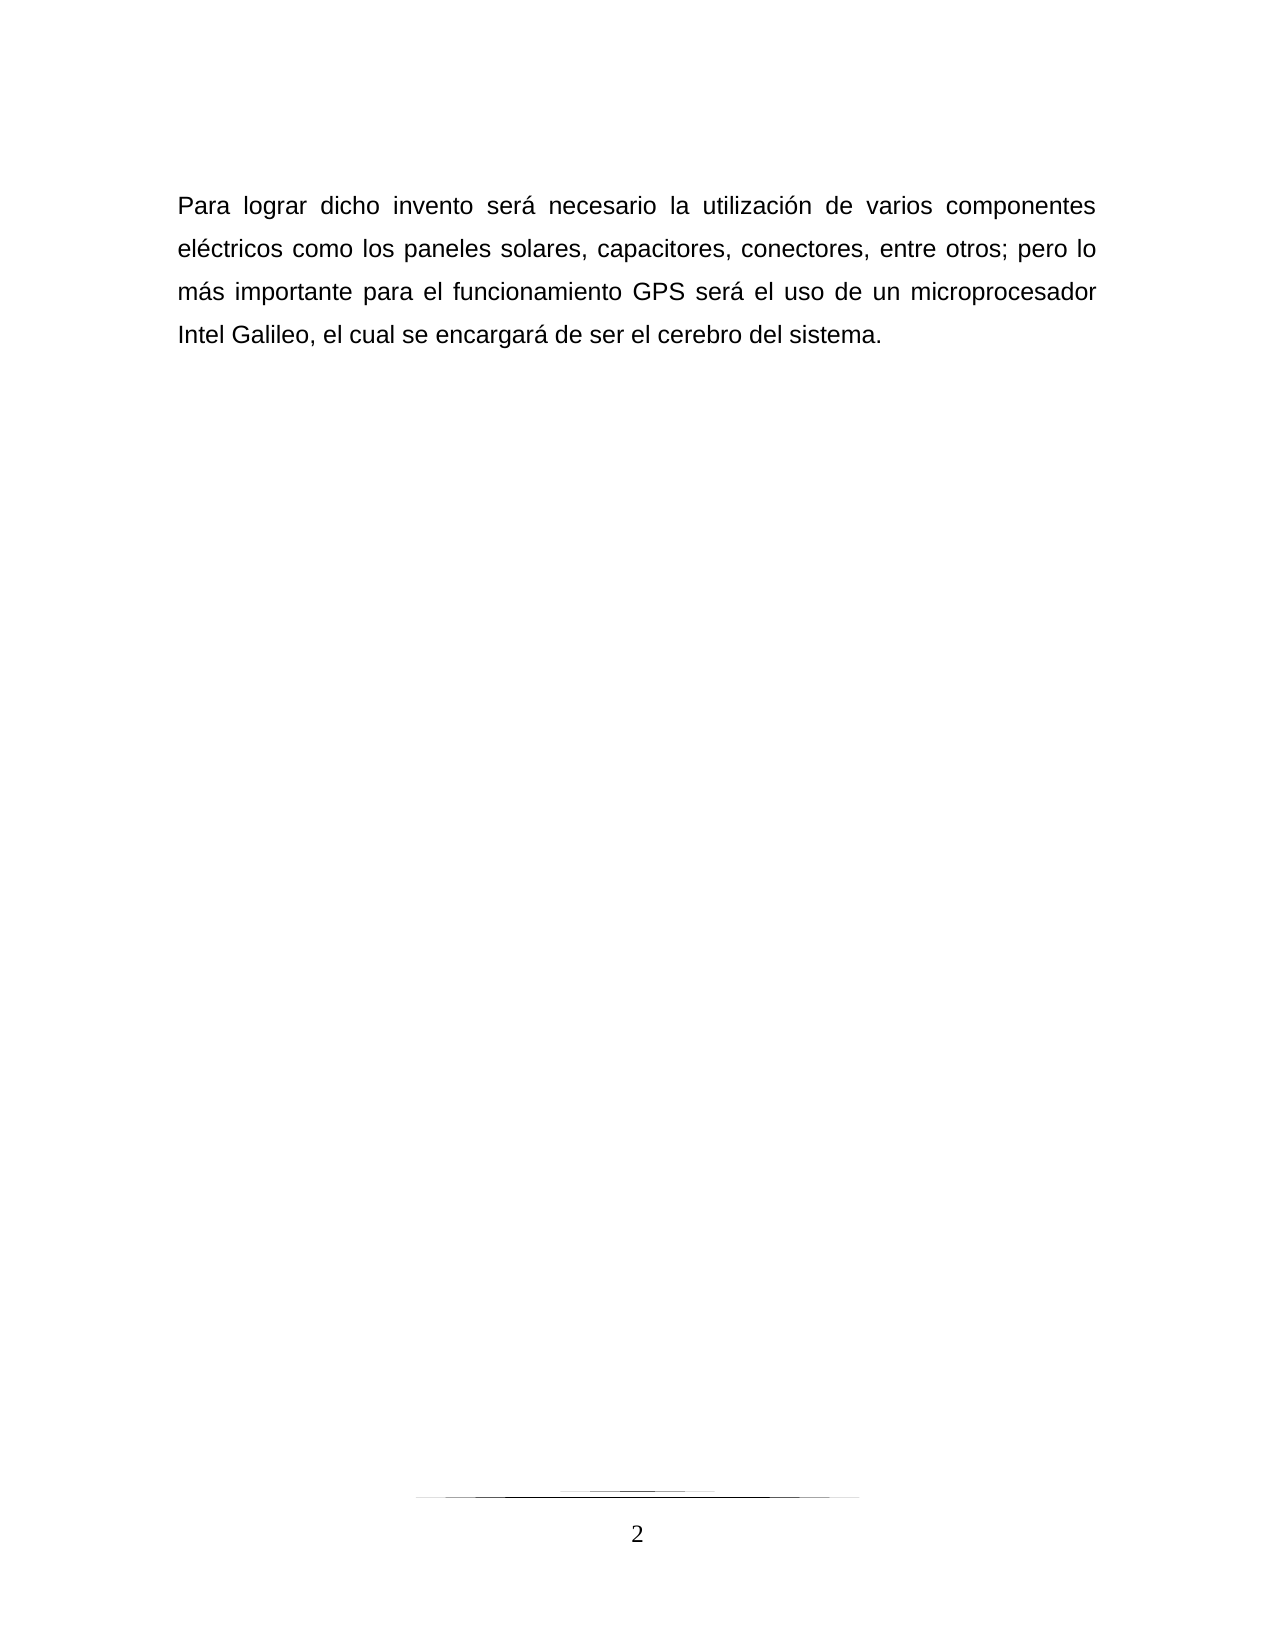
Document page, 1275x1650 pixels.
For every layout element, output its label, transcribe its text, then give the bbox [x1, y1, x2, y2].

text Para lograr dicho invento será necesario la utilización de varios componentes eléctricos como los paneles solares, capacitores, conectores, entre otros; pero lo más importante para el funcionamiento GPS será el uso de un microprocesador Intel Galileo, el cual se encargará de ser el cerebro del sistema. [177, 191, 1098, 349]
